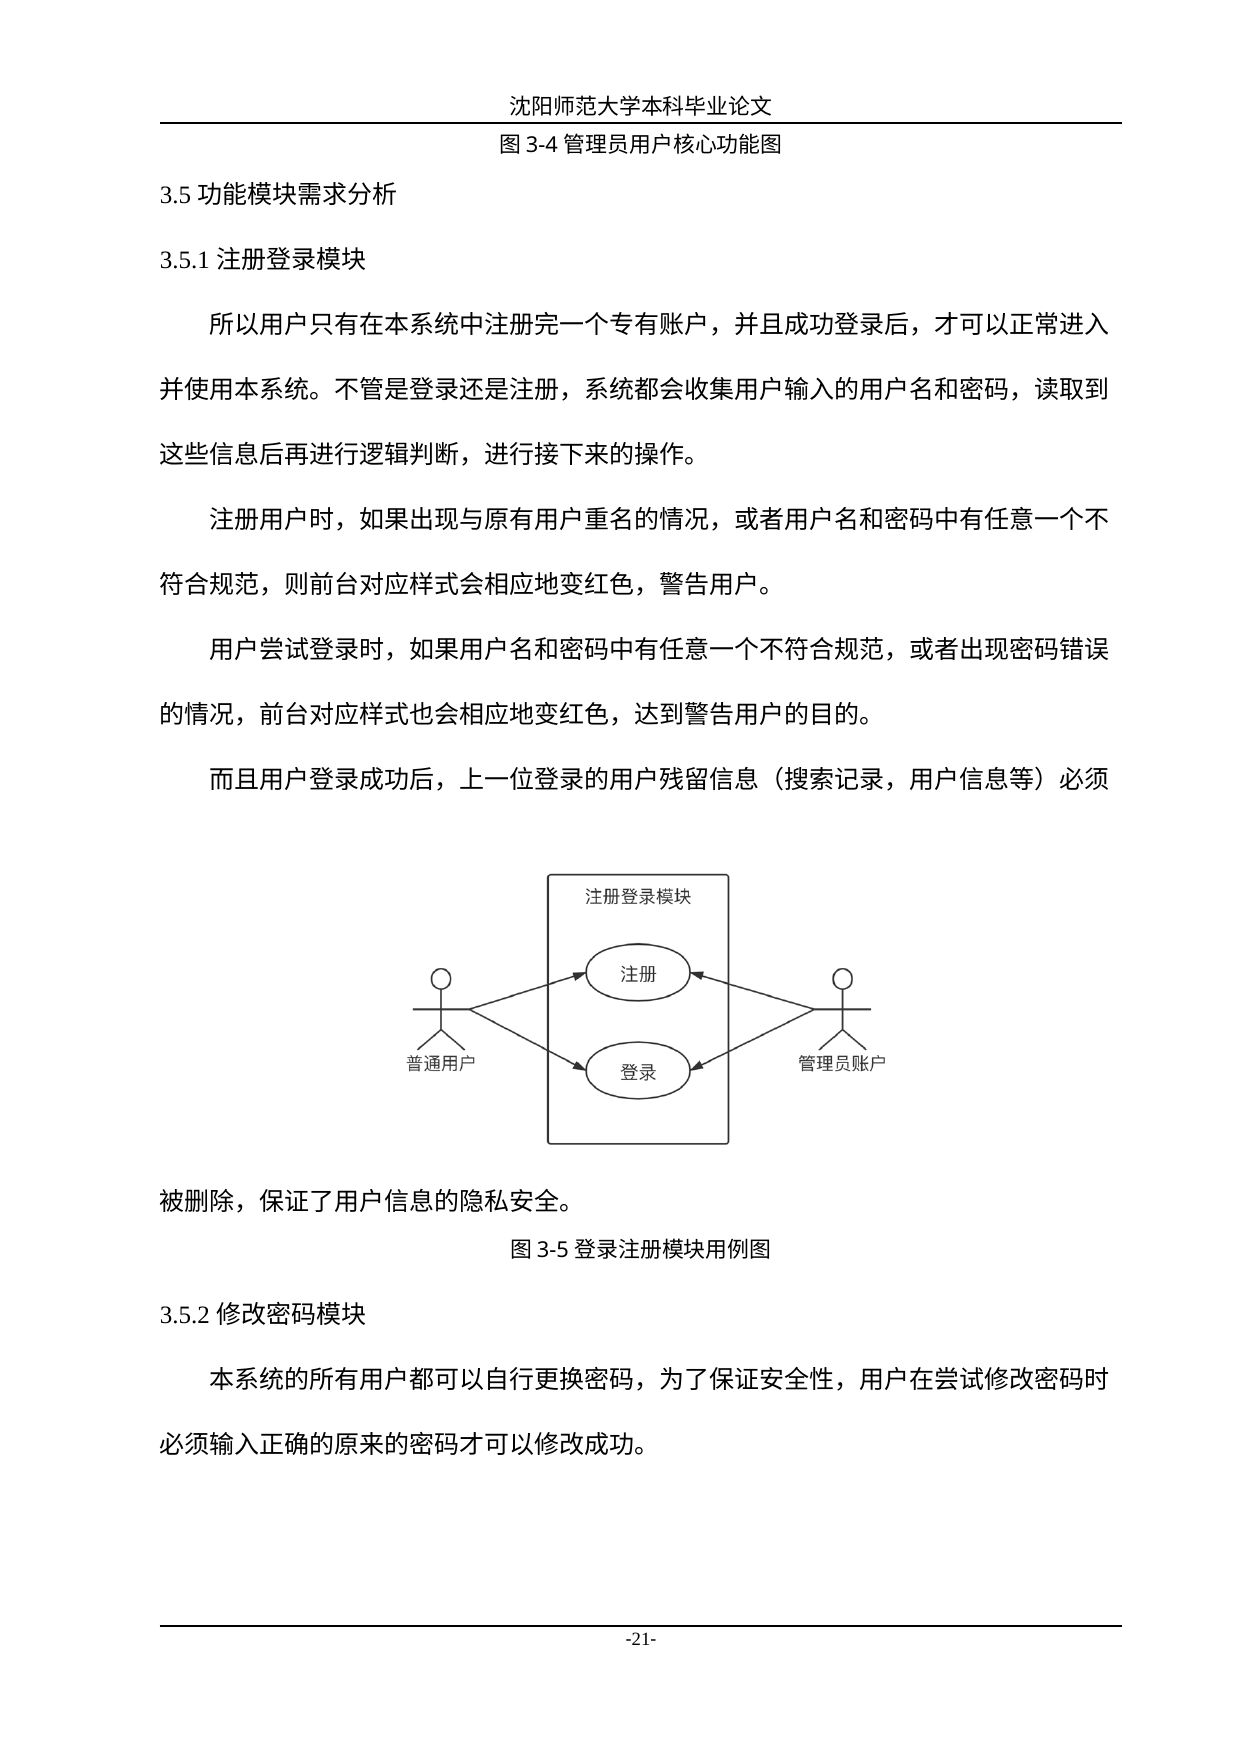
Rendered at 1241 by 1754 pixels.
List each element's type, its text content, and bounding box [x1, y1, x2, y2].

picture [392, 854, 891, 1164]
text 所以用户只有在本系统中注册完一个专有账户，并且成功登录后，才可以正常进入并使用本系统。不管是登录还是注册，系统都会收集用户输入的用户名和密码，读取到这些信息后再进行逻辑判断，进行接下来的操作。 [159, 290, 1122, 485]
subtitle 3.5.1 注册登录模块 [159, 225, 1122, 290]
text 用户尝试登录时，如果用户名和密码中有任意一个不符合规范，或者出现密码错误的情况，前台对应样式也会相应地变红色，达到警告用户的目的。 [159, 615, 1122, 745]
subtitle 3.5 功能模块需求分析 [159, 160, 1122, 225]
text 图3-4 管理员用户核心功能图 [159, 127, 1122, 160]
text 本系统的所有用户都可以自行更换密码，为了保证安全性，用户在尝试修改密码时必须输入正确的原来的密码才可以修改成功。 [159, 1346, 1122, 1476]
subtitle 3.5.2 修改密码模块 [159, 1281, 1122, 1346]
text 图3-5 登录注册模块用例图 [159, 1232, 1122, 1265]
text 注册用户时，如果出现与原有用户重名的情况，或者用户名和密码中有任意一个不符合规范，则前台对应样式会相应地变红色，警告用户。 [159, 485, 1122, 615]
